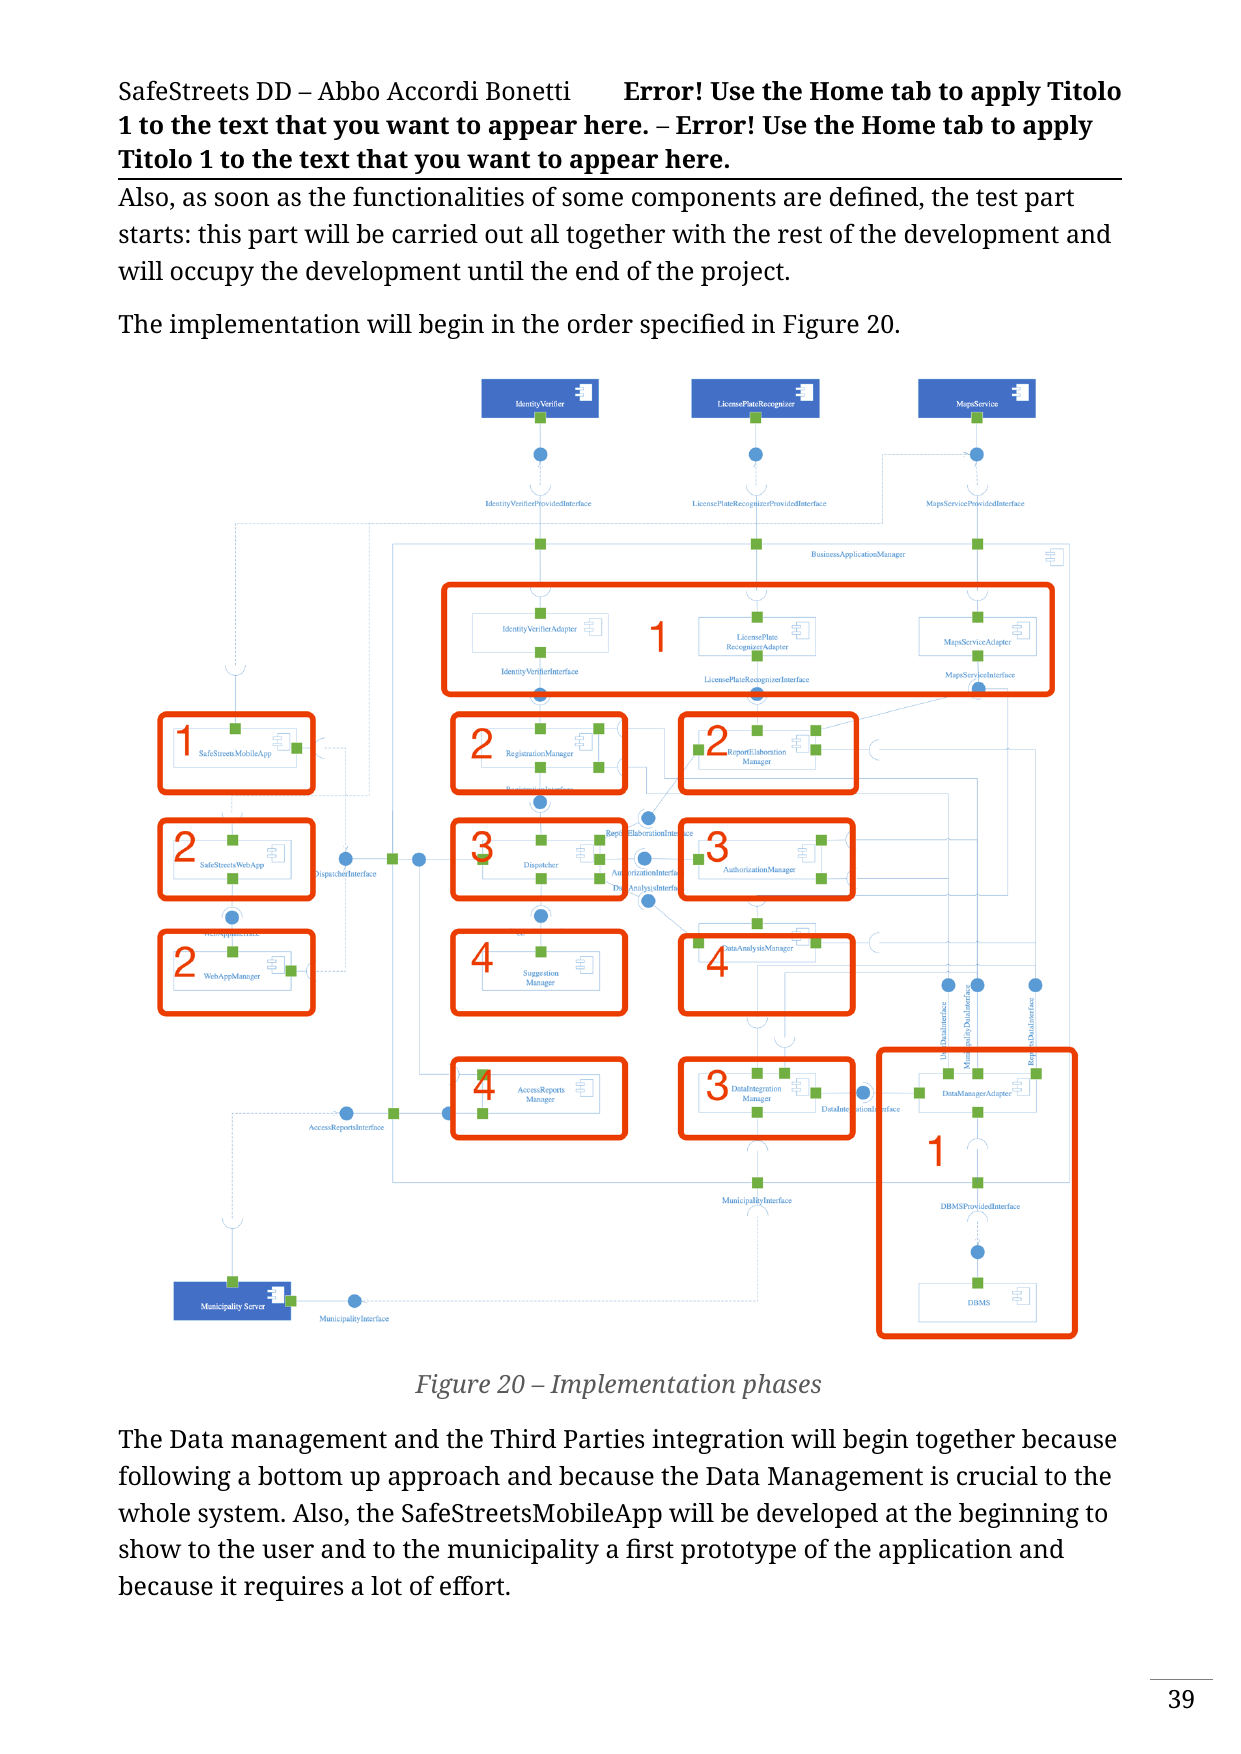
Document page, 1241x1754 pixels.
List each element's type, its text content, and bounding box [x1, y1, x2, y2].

text The Data management and the Third Parties integration will begin together because following a bottom up approach and because the Data Management is crucial to the whole system. Also, the SafeStreetsMobileApp will be developed at the beginning to show to the user and to the municipality a first prototype of the application and because it requires a lot of effort. [118, 1422, 1122, 1603]
text Also, as soon as the functionalities of some components are defined, the test part starts: this part will be carried out all together with the rest of the development and will occupy the development until the end of the project. [118, 180, 1122, 287]
text The implementation will begin in the order specified in Figure 19. [118, 307, 1122, 341]
picture [150, 360, 1091, 1348]
text Figure 20 – Implementation phases [118, 1367, 1122, 1401]
